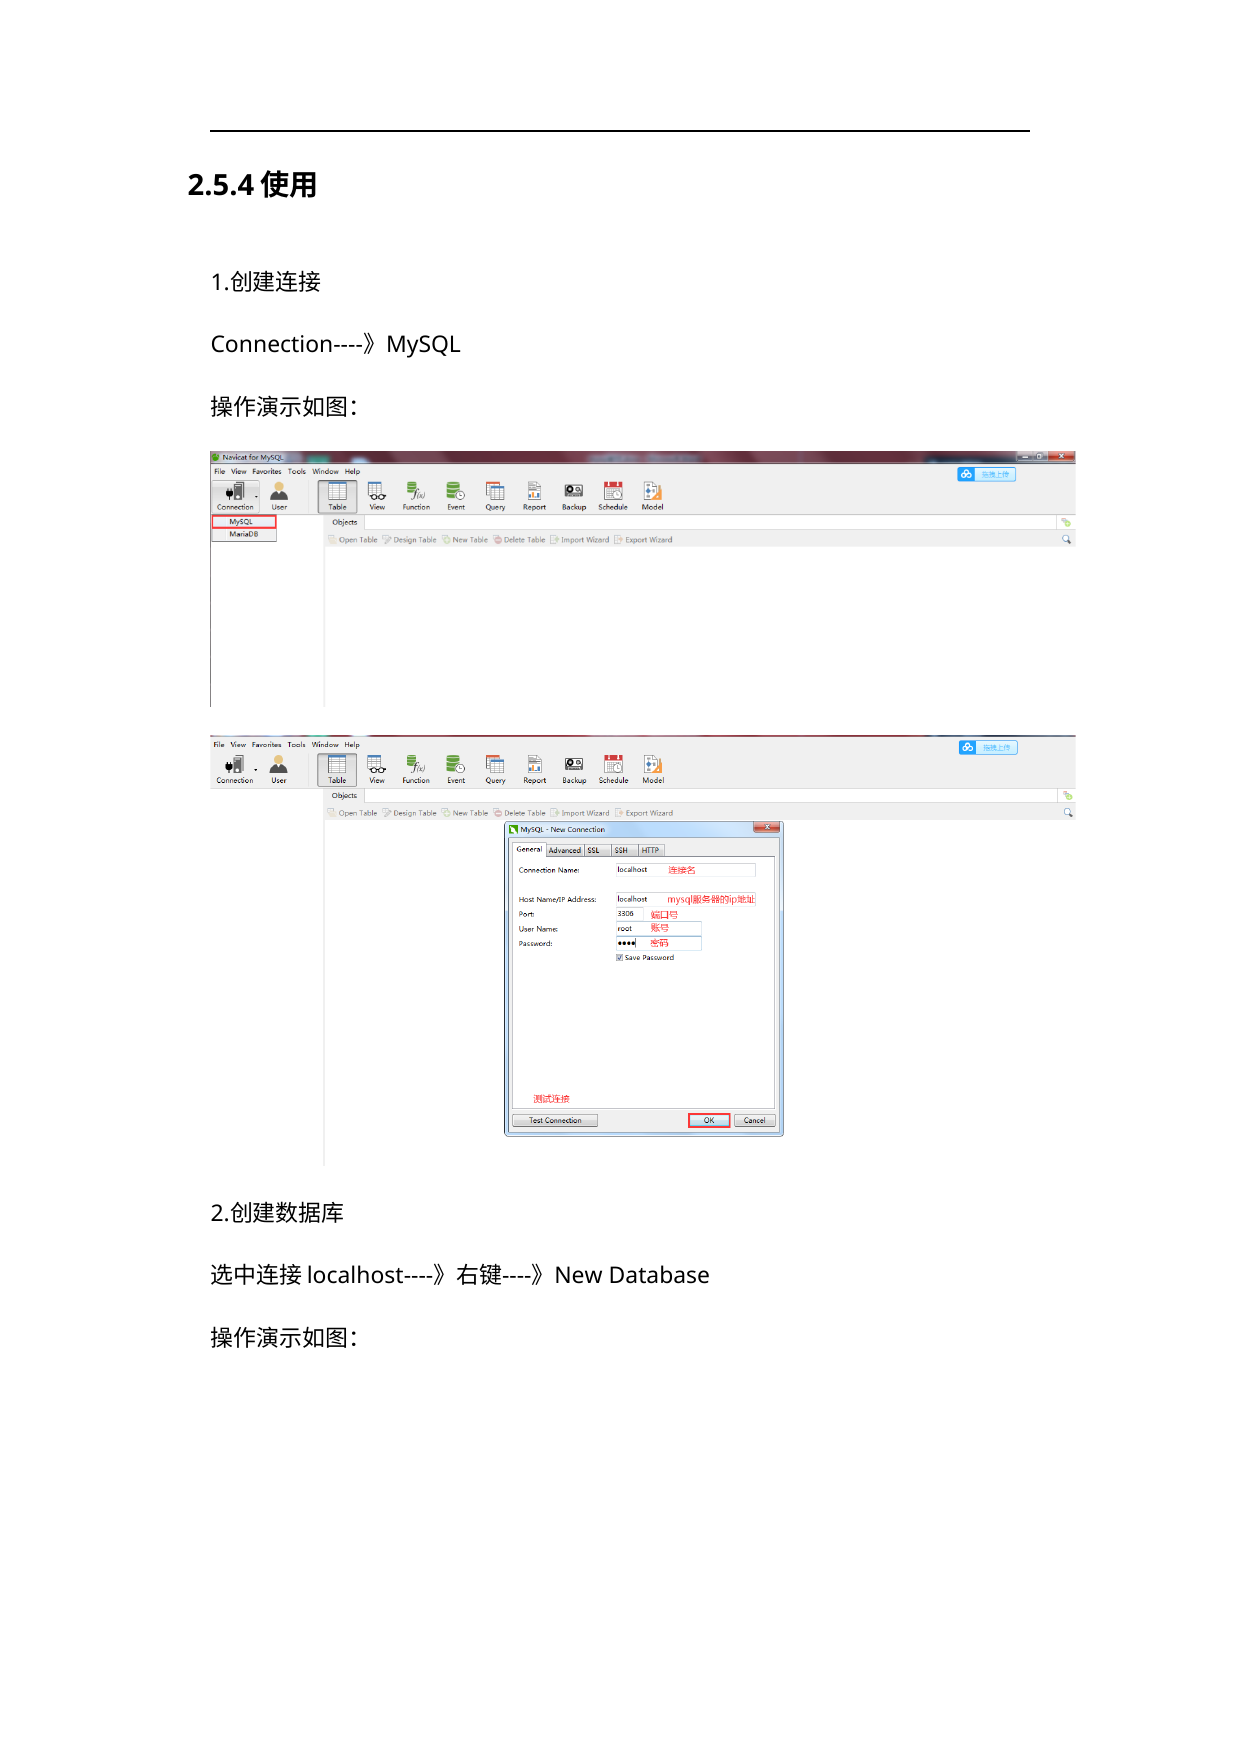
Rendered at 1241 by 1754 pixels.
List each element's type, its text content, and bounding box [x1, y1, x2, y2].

text 1.创建连接 [210, 264, 1030, 297]
text 选中连接localhost----》右键----》New Database [210, 1257, 1030, 1291]
text 操作演示如图： [210, 1320, 1030, 1353]
picture [210, 735, 1076, 1166]
text Connection----》MySQL [210, 326, 1030, 359]
subtitle 2.5.4使用 [187, 161, 1030, 204]
text 2.创建数据库 [210, 1195, 1030, 1228]
picture [210, 451, 1076, 707]
text 操作演示如图： [210, 389, 1030, 422]
